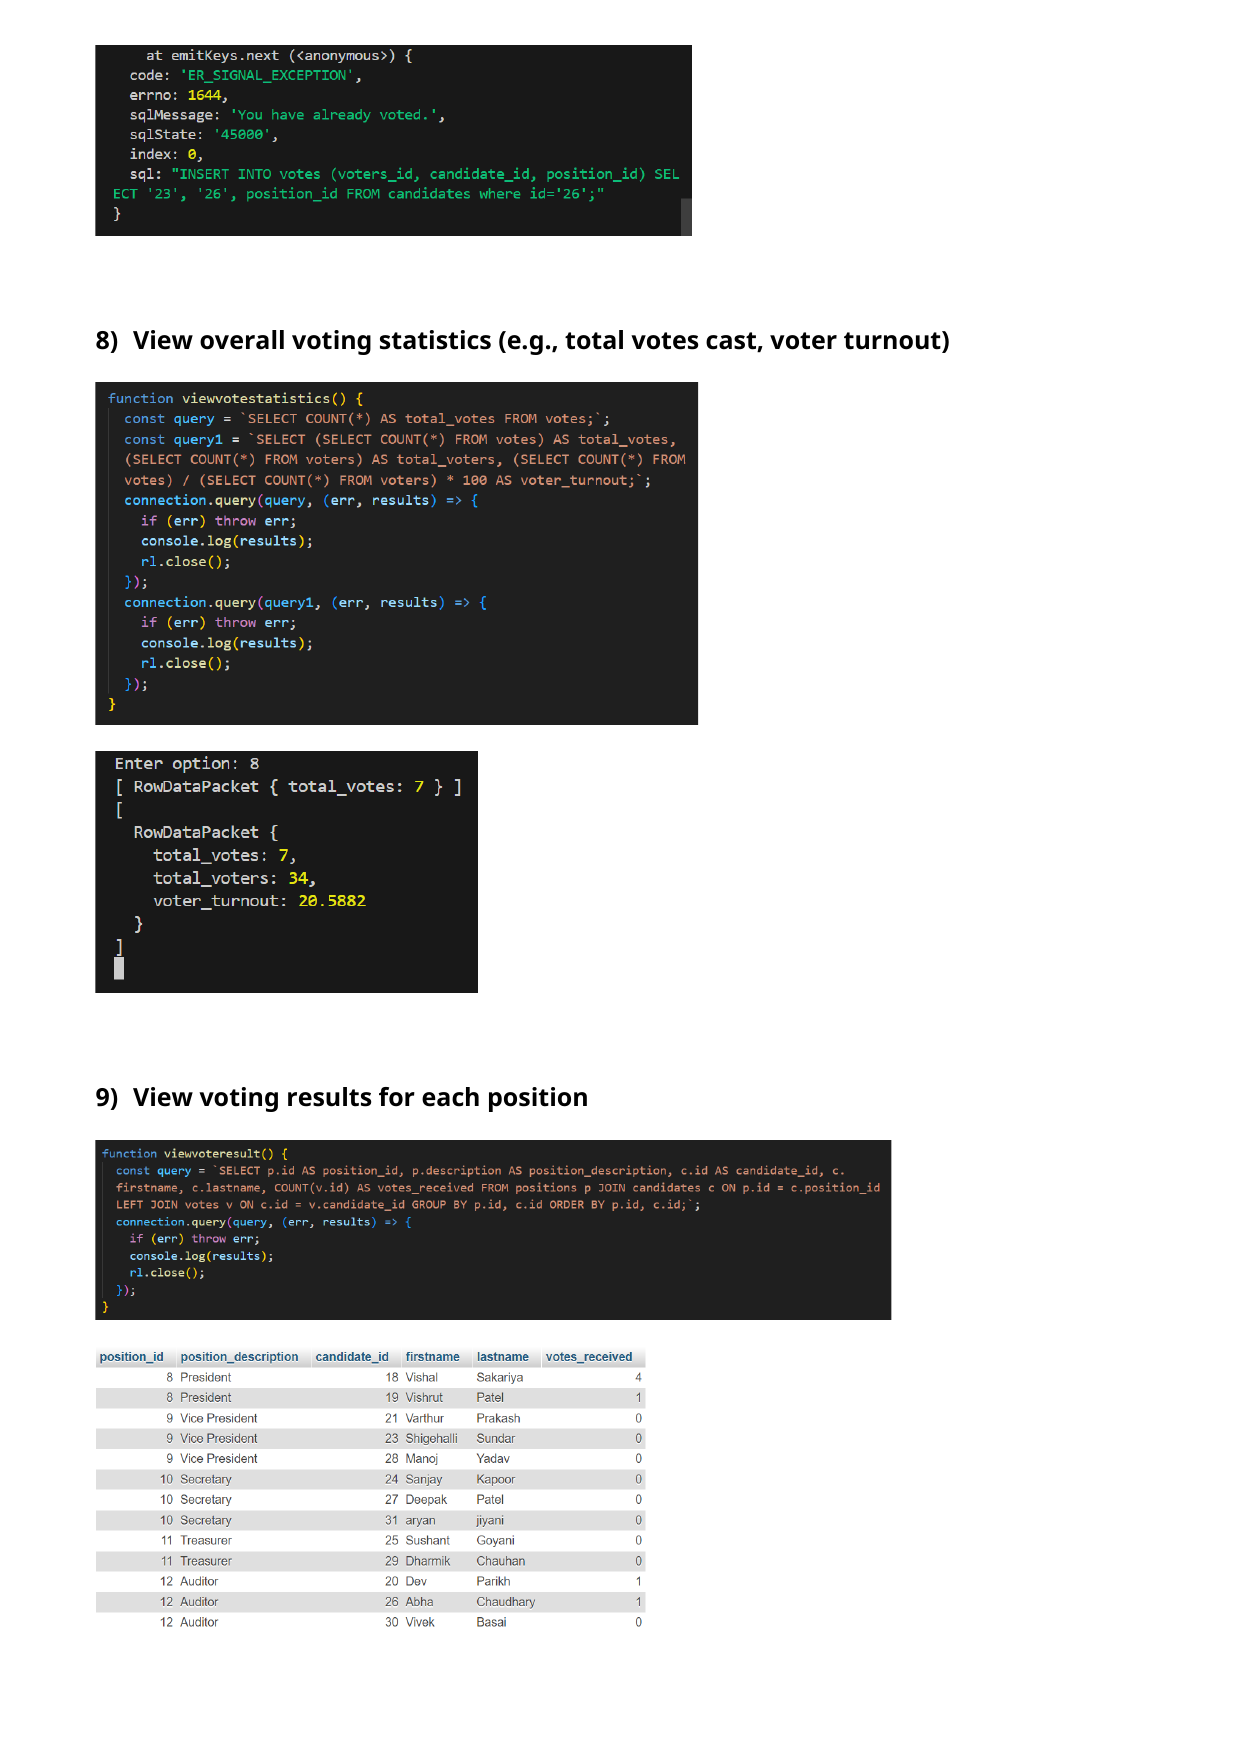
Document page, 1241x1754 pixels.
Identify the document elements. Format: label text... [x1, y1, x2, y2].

subtitle View overall voting statistics (e.g., total votes cast, voter turnout) [95, 322, 1190, 356]
picture [95, 1140, 892, 1320]
picture [95, 751, 478, 993]
picture [95, 382, 699, 725]
picture [95, 1346, 654, 1639]
picture [95, 45, 692, 236]
subtitle View voting results for each position [95, 1079, 1190, 1113]
